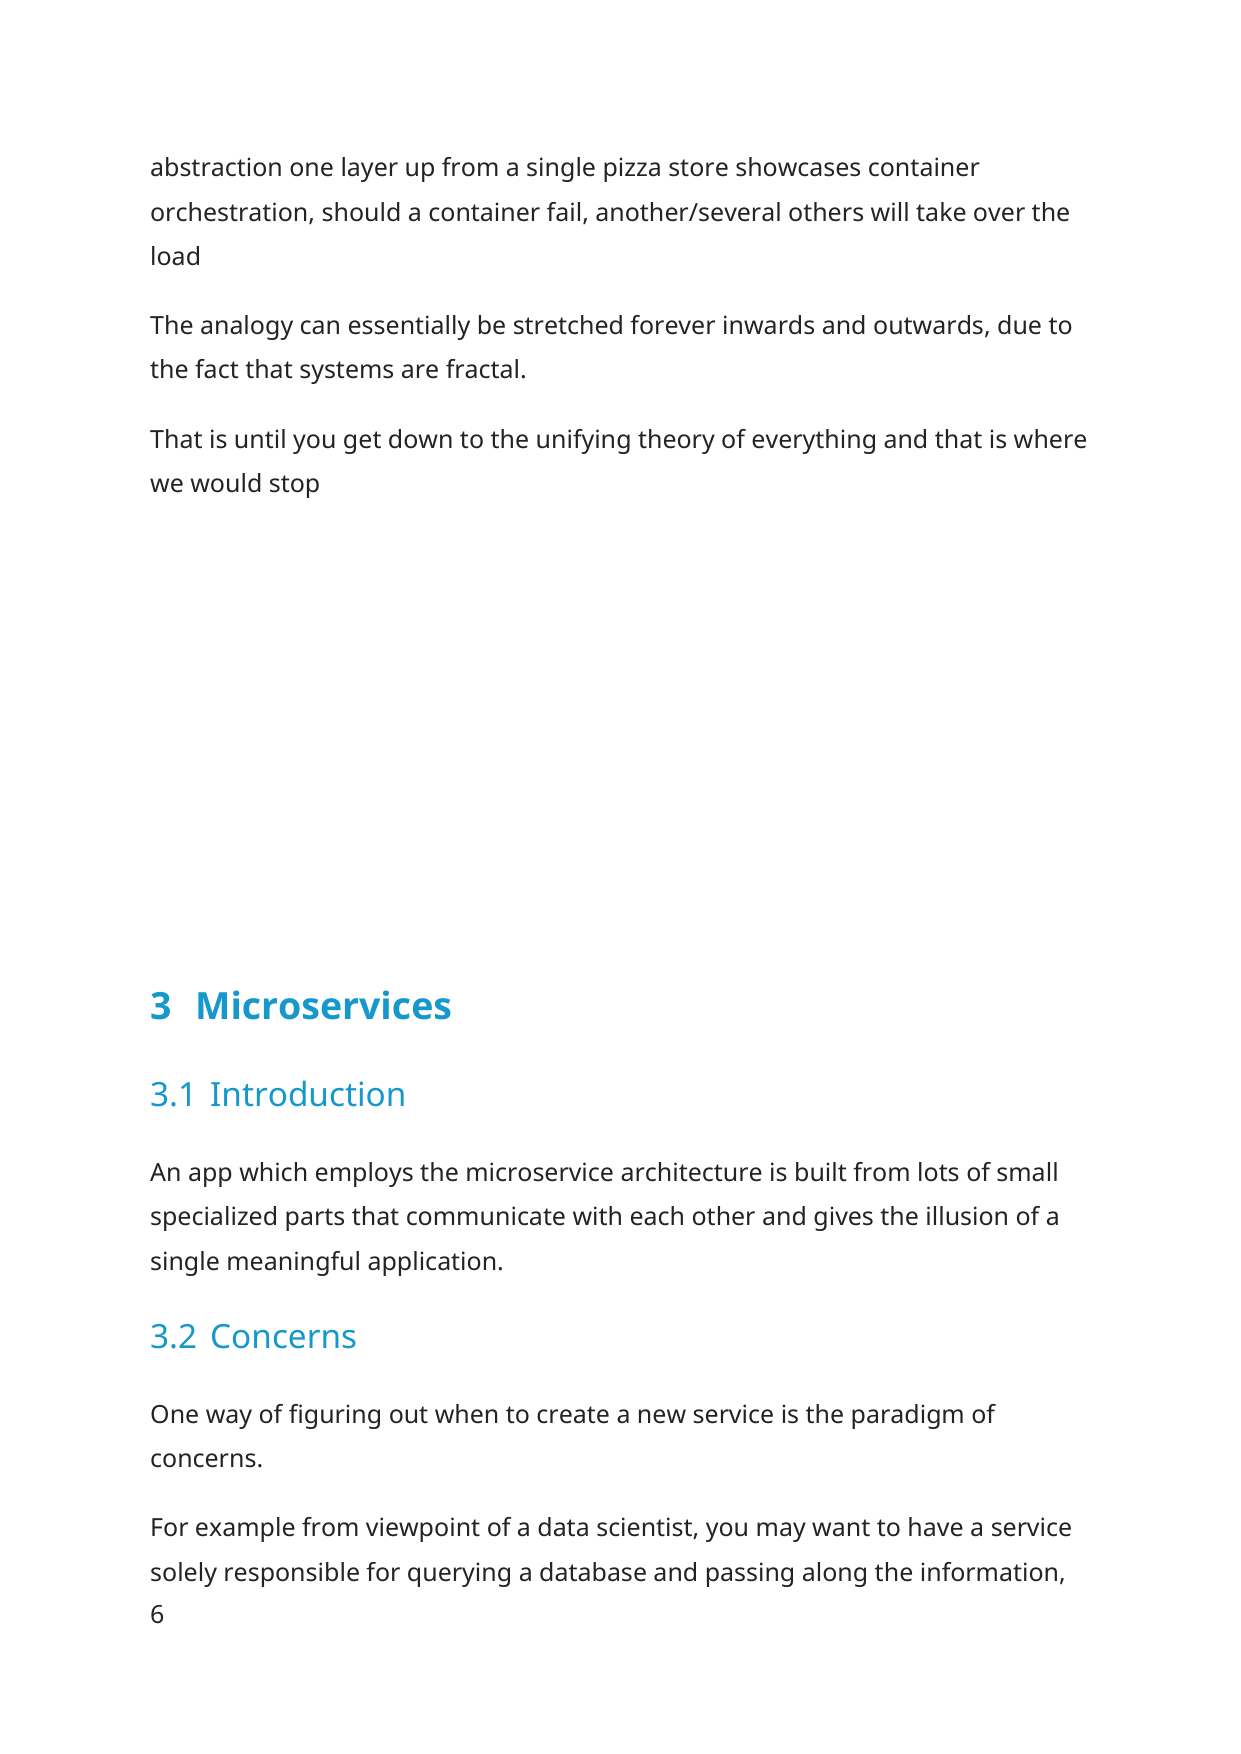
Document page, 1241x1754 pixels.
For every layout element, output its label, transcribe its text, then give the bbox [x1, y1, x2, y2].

subtitle Concerns [150, 1312, 1090, 1358]
text One way of figuring out when to create a new service is the paradigm of concerns. [150, 1396, 1090, 1475]
text That is until you get down to the unifying theory of everything and that is where we would stop [150, 421, 1090, 500]
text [150, 1510, 1090, 1588]
subtitle Microservices [150, 979, 1090, 1030]
text An app which employs the microservice architecture is built from lots of small specialized parts that communicate with each other and gives the illusion of a single meaningful application. [150, 1154, 1090, 1277]
text The analogy can essentially be stretched forever inwards and outwards, due to the fact that systems are fractal. [150, 308, 1090, 386]
subtitle Introduction [150, 1071, 1090, 1116]
